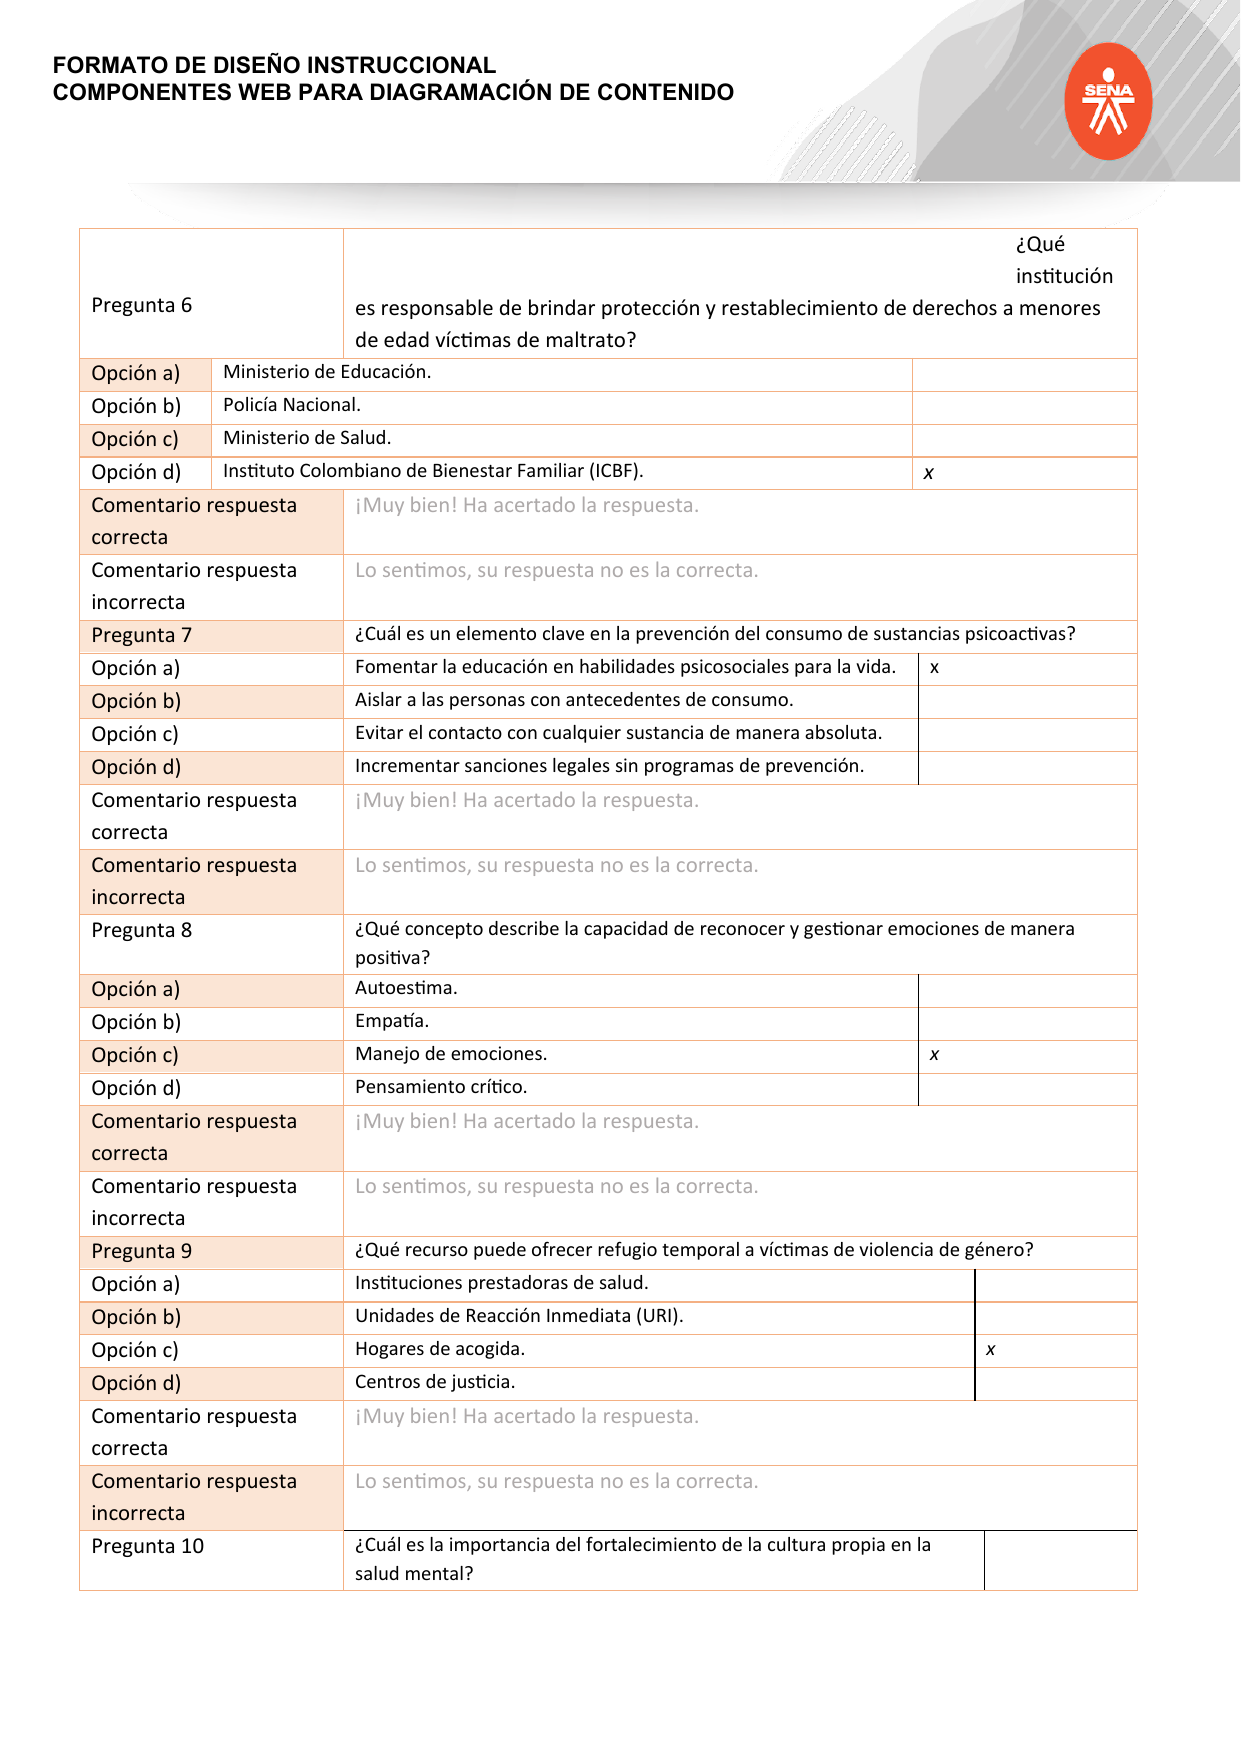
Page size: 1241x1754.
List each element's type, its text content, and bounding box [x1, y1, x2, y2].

table_cell Pregunta 9 [80, 1237, 343, 1268]
table_cell ¡Muy bien! Ha acertado la respuesta. [344, 1106, 1137, 1171]
table_cell Policía Nacional. [212, 392, 912, 423]
table_cell ¿Cuál es la importancia del fortalecimiento de la cultura propia en la salud mental? [344, 1531, 984, 1590]
table_cell ¿Qué recurso puede ofrecer refugio temporal a víctimas de violencia de género? [344, 1237, 1137, 1268]
table_cell [919, 1074, 1137, 1105]
table_cell Pregunta 8 [80, 915, 343, 974]
table_cell Opción c) [80, 1335, 343, 1367]
table_cell Comentario respuesta incorrecta [80, 1466, 343, 1530]
table_cell Opción d) [80, 458, 211, 489]
table_cell Opción a) [80, 654, 343, 685]
table_cell ¿Qué concepto describe la capacidad de reconocer y gestionar emociones de manera positiva? [344, 915, 1137, 974]
table_cell Opción c) [80, 425, 211, 456]
table_cell Manejo de emociones. [344, 1041, 918, 1072]
table_cell x [913, 458, 1137, 489]
table_cell Incrementar sanciones legales sin programas de prevención. [344, 752, 918, 784]
table_cell Pensamiento crítico. [344, 1074, 918, 1105]
table_cell Instituto Colombiano de Bienestar Familiar (ICBF). [212, 458, 912, 489]
table_cell Lo sentimos, su respuesta no es la correcta. [344, 555, 1137, 619]
table_cell Opción c) [80, 719, 343, 751]
table_cell Lo sentimos, su respuesta no es la correcta. [344, 1172, 1137, 1236]
table_cell Aislar a las personas con antecedentes de consumo. [344, 686, 918, 718]
table_cell ¿Qué institución es responsable de brindar protección y restablecimiento de derechos a menores de edad víctimas de maltrato? [344, 229, 1137, 358]
table_cell x [976, 1335, 1137, 1367]
table_cell Lo sentimos, su respuesta no es la correcta. [344, 1466, 1137, 1530]
table_cell [919, 686, 1137, 718]
table_cell [913, 425, 1137, 456]
table_cell [913, 359, 1137, 391]
table_cell ¡Muy bien! Ha acertado la respuesta. [344, 1401, 1137, 1465]
table_cell [913, 392, 1137, 423]
table_cell Opción d) [80, 752, 343, 784]
table_cell Autoestima. [344, 975, 918, 1007]
table_cell Opción b) [80, 686, 343, 718]
table_cell Opción c) [80, 1041, 343, 1072]
table_cell Centros de justicia. [344, 1368, 974, 1400]
table_cell Comentario respuesta incorrecta [80, 555, 343, 619]
table_cell Lo sentimos, su respuesta no es la correcta. [344, 850, 1137, 914]
picture [0, 0, 1241, 229]
table_cell [919, 719, 1137, 751]
table_cell [976, 1303, 1137, 1334]
table_cell [985, 1531, 1137, 1590]
table_cell Ministerio de Salud. [212, 425, 912, 456]
table_cell Comentario respuesta incorrecta [80, 850, 343, 914]
table_cell Ministerio de Educación. [212, 359, 912, 391]
table_cell [919, 752, 1137, 784]
table_cell Comentario respuesta correcta [80, 1401, 343, 1465]
table_cell Opción b) [80, 1008, 343, 1039]
table_cell Opción b) [80, 1303, 343, 1334]
table_cell Opción a) [80, 1270, 343, 1301]
table_cell Opción d) [80, 1074, 343, 1105]
table_cell Comentario respuesta correcta [80, 1106, 343, 1171]
table_cell Empatía. [344, 1008, 918, 1039]
table_cell Comentario respuesta correcta [80, 490, 343, 554]
table_cell [976, 1270, 1137, 1301]
table_cell Pregunta 6 [80, 229, 343, 358]
table_cell x [919, 654, 1137, 685]
table_cell Opción a) [80, 975, 343, 1007]
table_cell Comentario respuesta correcta [80, 785, 343, 849]
table_cell Pregunta 7 [80, 621, 343, 652]
table_cell [919, 1008, 1137, 1039]
table_cell Opción a) [80, 359, 211, 391]
table_cell Opción d) [80, 1368, 343, 1400]
table_cell Fomentar la educación en habilidades psicosociales para la vida. [344, 654, 918, 685]
table_cell Evitar el contacto con cualquier sustancia de manera absoluta. [344, 719, 918, 751]
table_cell ¡Muy bien! Ha acertado la respuesta. [344, 490, 1137, 554]
table_cell Hogares de acogida. [344, 1335, 974, 1367]
table_cell Unidades de Reacción Inmediata (URI). [344, 1303, 974, 1334]
table_cell Comentario respuesta incorrecta [80, 1172, 343, 1236]
table_cell ¿Cuál es un elemento clave en la prevención del consumo de sustancias psicoactivas? [344, 621, 1137, 652]
table_cell Opción b) [80, 392, 211, 423]
table_cell Pregunta 10 [80, 1531, 343, 1590]
table_cell x [919, 1041, 1137, 1072]
table_cell [919, 975, 1137, 1007]
table_cell ¡Muy bien! Ha acertado la respuesta. [344, 785, 1137, 849]
table_cell [976, 1368, 1137, 1400]
table_cell Instituciones prestadoras de salud. [344, 1270, 974, 1301]
